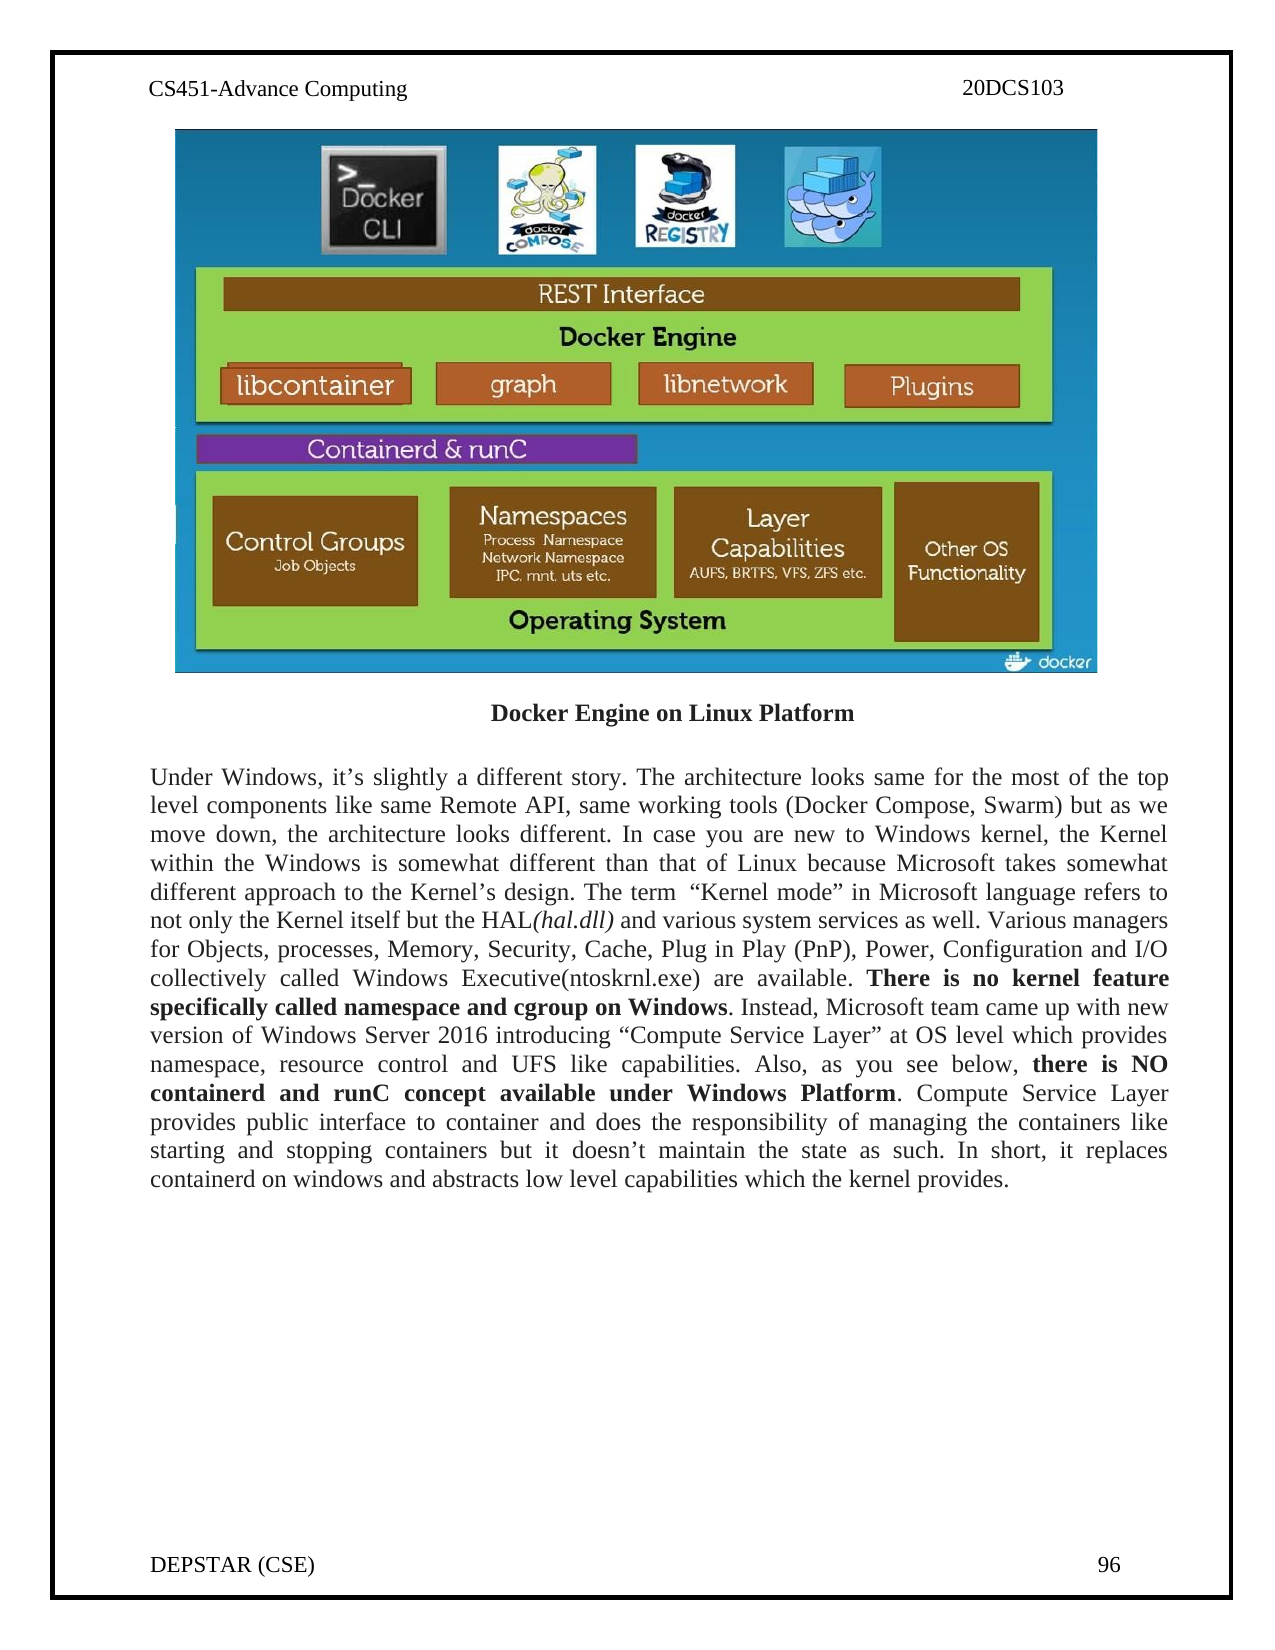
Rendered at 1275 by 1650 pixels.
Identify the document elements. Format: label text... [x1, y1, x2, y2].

text Under Windows, it’s slightly a different story. The architecture looks same for the most of the top level components like same Remote API, same working tools (Docker Compose, Swarm) but as we move down, the architecture looks different. In case you are new to Windows kernel, the Kernel within the Windows is somewhat different than that of Linux because Microsoft takes somewhat different approach to the Kernel’s design. The term “Kernel mode” in Microsoft language refers to not only the Kernel itself but the HAL(hal.dll) and various system services as well. Various managers for Objects, processes, Memory, Security, Cache, Plug in Play (PnP), Power, Configuration and I/O collectively called Windows Executive(ntoskrnl.exe) are available. There is no kernel feature specifically called namespace and cgroup on Windows. Instead, Microsoft team came up with new version of Windows Server 2016 introducing “Compute Service Layer” at OS level which provides namespace, resource control and UFS like capabilities. Also, as you see below, there is NO containerd and runC concept available under Windows Platform. Compute Service Layer provides public interface to container and does the responsibility of managing the containers like starting and stopping containers but it doesn’t maintain the state as such. In short, it replaces containerd on windows and abstracts low level capabilities which the kernel provides. [150, 762, 1169, 1193]
picture [175, 129, 1098, 673]
subtitle Docker Engine on Linux Platform [347, 698, 998, 727]
